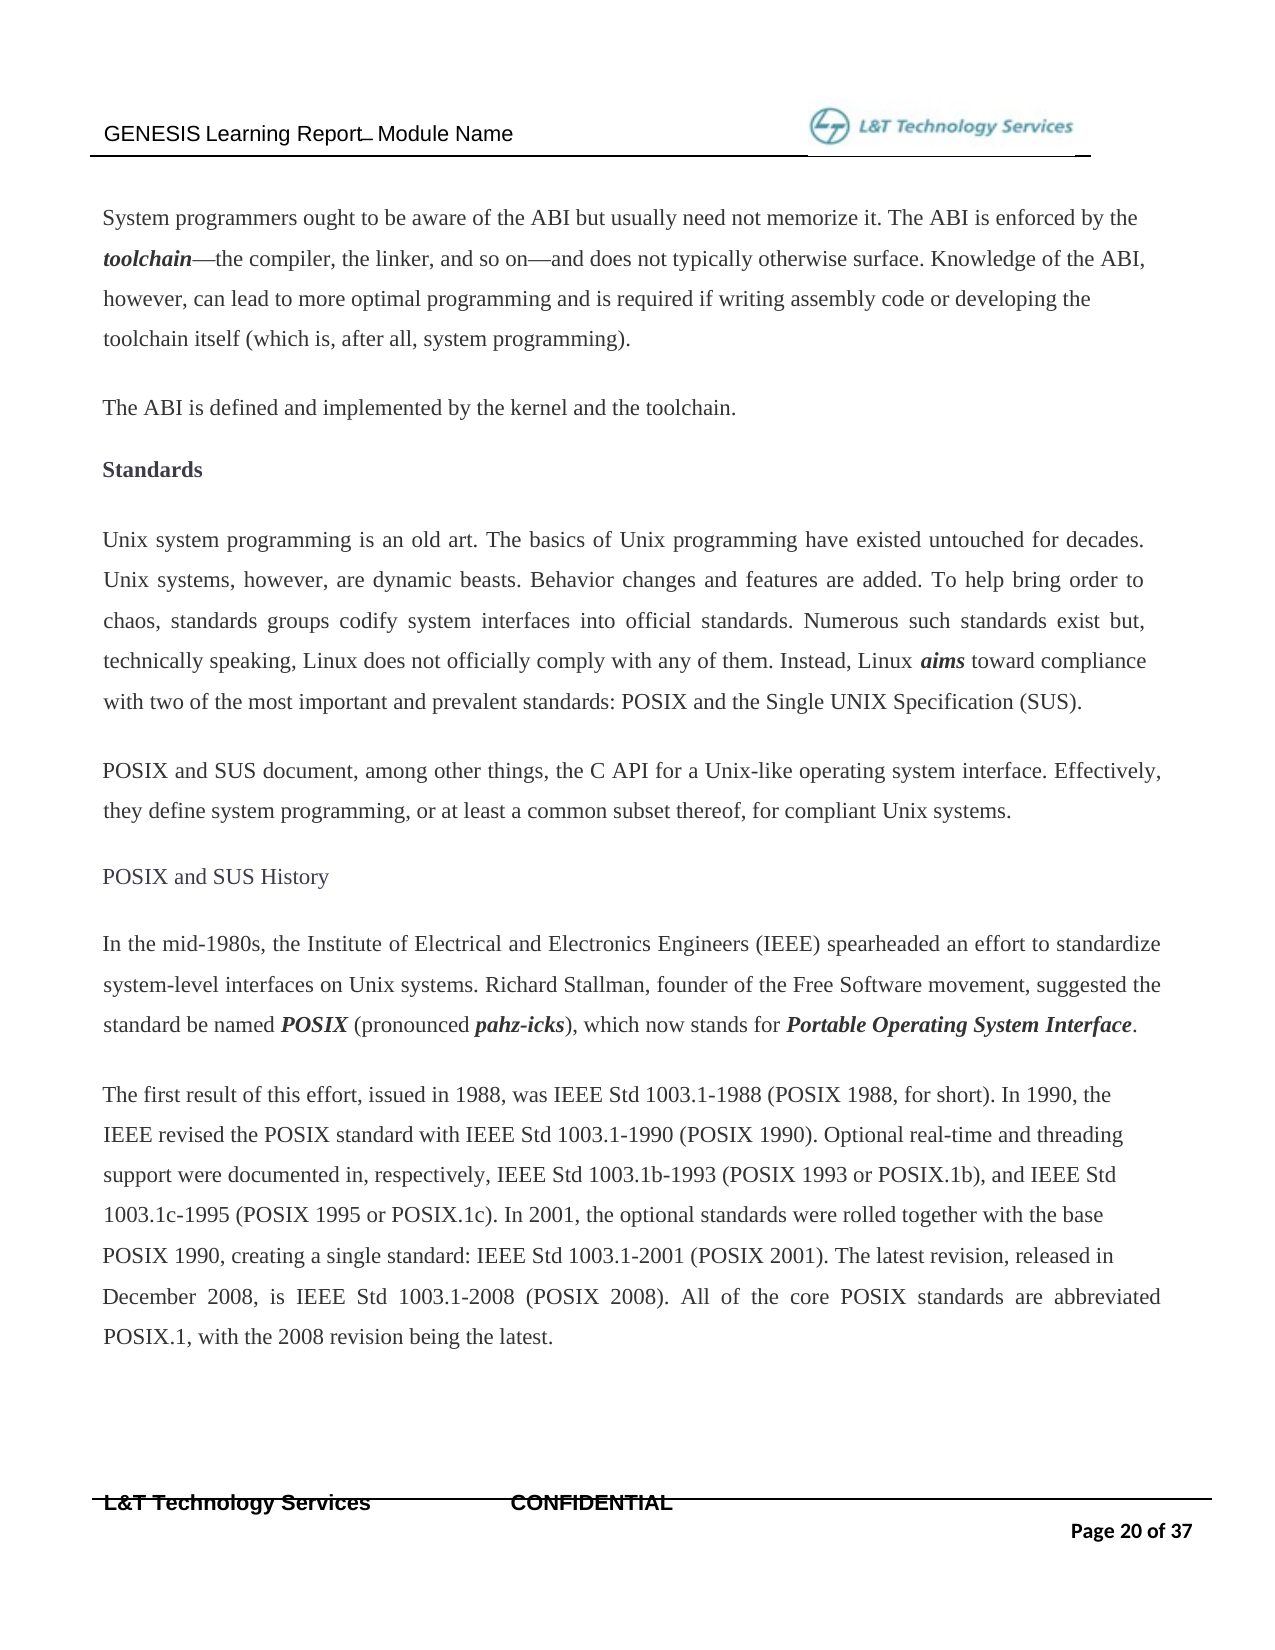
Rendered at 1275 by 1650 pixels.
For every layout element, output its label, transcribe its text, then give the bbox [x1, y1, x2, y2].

subtitle Standards [102, 456, 1207, 483]
text System programmers ought to be aware of the ABI but usually need not memorize it. The ABI is enforced by the toolchain—the compiler, the linker, and so on—and does not typically otherwise surface. Knowledge of the ABI, however, can lead to more optimal programming and is required if writing assembly code or developing the toolchain itself (which is, after all, system programming). [102, 204, 1166, 352]
text In the mid-1980s, the Institute of Electrical and Electronics Engineers (IEEE) spearheaded an effort to standardize system-level interfaces on Unix systems. Richard Stallman, founder of the Free Software movement, suggested the standard be named POSIX (pronounced pahz-icks), which now stands for Portable Operating System Interface. [102, 930, 1163, 1038]
text POSIX 1990, creating a single standard: IEEE Std 1003.1-2001 (POSIX 2001). The latest revision, released in [102, 1242, 1163, 1268]
text December 2008, is IEEE Std 1003.1-2008 (POSIX 2008). All of the core POSIX standards are abbreviated POSIX.1, with the 2008 revision being the latest. [102, 1283, 1163, 1350]
text Unix system programming is an old art. The basics of Unix programming have existed untouched for decades. Unix systems, however, are dynamic beasts. Behavior changes and features are added. To help bring order to chaos, standards groups codify system interfaces into official standards. Numerous such standards exist but, technically speaking, Linux does not officially comply with any of them. Instead, Linux aims toward compliance with two of the most important and prevalent standards: POSIX and the Single UNIX Specification (SUS). [102, 526, 1147, 714]
subtitle POSIX and SUS History [102, 863, 1207, 889]
picture [808, 98, 1075, 156]
text The ABI is defined and implemented by the kernel and the toolchain. [102, 394, 1163, 420]
text POSIX and SUS document, among other things, the C API for a Unix-like operating system interface. Effectively, they define system programming, or at least a common subset thereof, for compliant Unix systems. [102, 757, 1163, 824]
text The first result of this effort, issued in 1988, was IEEE Std 1003.1-1988 (POSIX 1988, for short). In 1990, the IEEE revised the POSIX standard with IEEE Std 1003.1-1990 (POSIX 1990). Optional real-time and threading support were documented in, respectively, IEEE Std 1003.1b-1993 (POSIX 1993 or POSIX.1b), and IEEE Std 1003.1c-1995 (POSIX 1995 or POSIX.1c). In 2001, the optional standards were rolled together with the base [102, 1081, 1166, 1228]
